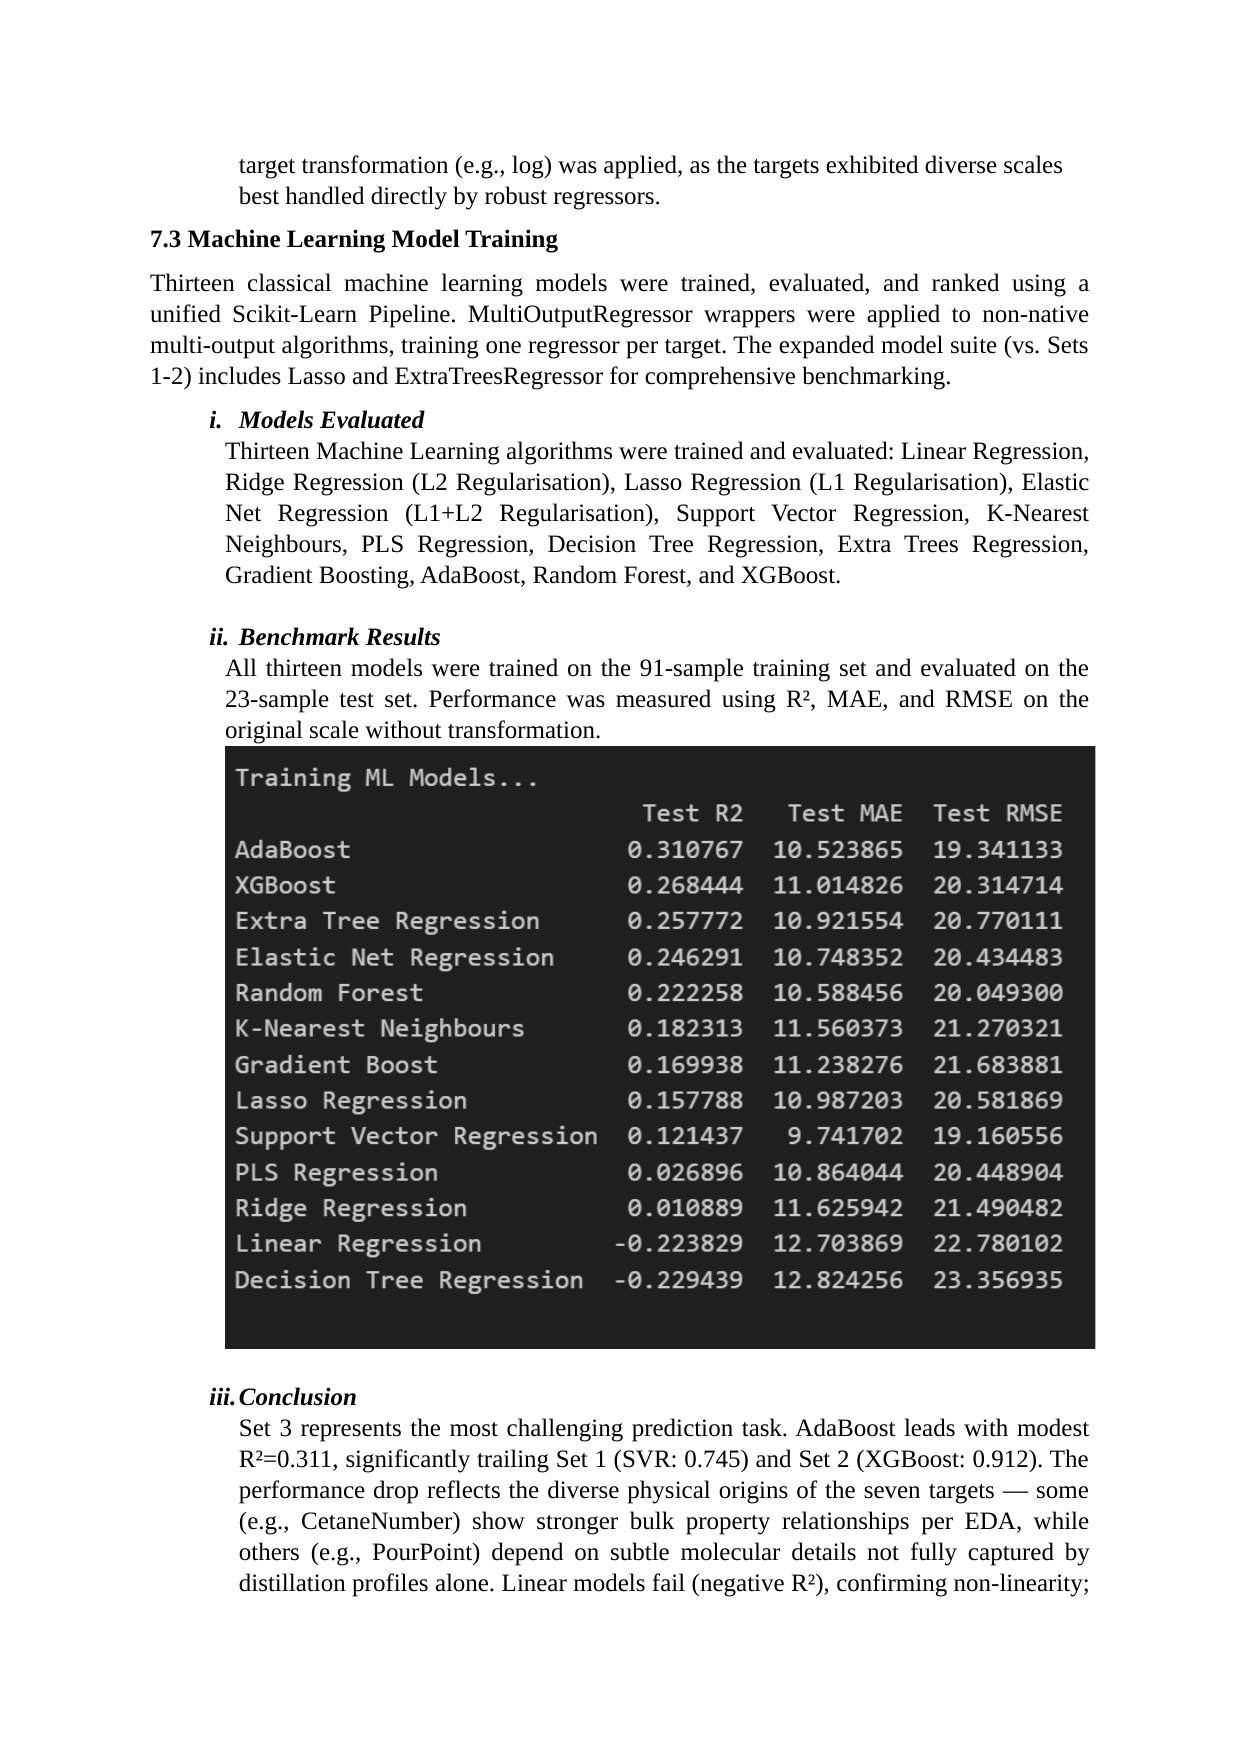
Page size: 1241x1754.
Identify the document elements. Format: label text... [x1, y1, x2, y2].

list The 114-sample dataset was partitioned into a training set (91 samples) and held-out test set (23 samples) using an 80/20 random split with random_state=42 for full reproducibility -maintaining methodological consistency across all three prediction tasks.​ [224, 672, 1090, 793]
list Models Evaluated [209, 1237, 1090, 1266]
list The input feature matrix X was constructed from the identical 13-dimensional standardised physicochemical properties used in Sets 1-2: four bulk properties (Standard Liquid Density, Sulphur, Conradson Carbon, and Nitrogen weight fractions) and nine TBP distillation cut temperatures (1, 5, 10, 30, 50, 70, 90, 95, and 99). All PNA composition columns, viscosity columns, and other quality indices were explicitly excluded from the input to prevent data leakage. [224, 299, 1090, 483]
list Benchmark Results [209, 1454, 1090, 1483]
list All thirteen models were trained on the 91-sample training set and evaluated on the 23-sample test set. Performance was measured using R², MAE, and RMSE on the original scale without transformation. [225, 1485, 1090, 1576]
list Feature Selection and Target Selection [194, 268, 1090, 297]
list Thirteen Machine Learning algorithms were trained and evaluated: Linear Regression, Ridge Regression (L2 Regularisation), Lasso Regression (L1 Regularisation), Elastic Net Regression (L1+L2 Regularisation), Support Vector Regression, K-Nearest Neighbours, PLS Regression, Decision Tree Regression, Extra Trees Regression, Gradient Boosting, AdaBoost, Random Forest, and XGBoost. [225, 1268, 1090, 1421]
text 7.2 Data Preparation and Feature Engineering [150, 224, 1090, 253]
list Train-Test Split [194, 641, 1090, 669]
text Thirteen classical machine learning models were trained, evaluated, and ranked using a unified Scikit-Learn Pipeline. MultiOutputRegressor wrappers were applied to non-native multi-output algorithms, training one regressor per target. The expanded model suite (vs. Sets 1-2) includes Lasso and ExtraTreesRegressor for comprehensive benchmarking. [150, 1100, 1090, 1222]
list The target matrix y comprised the seven quality specification columns as a multi-output array of shape (114, 7). No data filtering was required for this set, as all targets had complete coverage after dropping the BromineNumber column (100% missing).​ [224, 516, 1090, 607]
text 7.3 Machine Learning Model Training [150, 1057, 1090, 1085]
list All input features were standardised using Scikit-Learn's StandardScaler within a Pipeline framework (zero-mean, unit-variance normalisation). For the Artificial Neural Network, separate scalers were fitted independently on input features (scalerX) and output targets (scalerY) to prevent test set information leakage. No target transformation (e.g., log) was applied, as the targets exhibited diverse scales best handled directly by robust regressors.​ [239, 858, 1090, 1042]
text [150, 150, 1090, 210]
list Feature Scaling [194, 827, 1090, 856]
